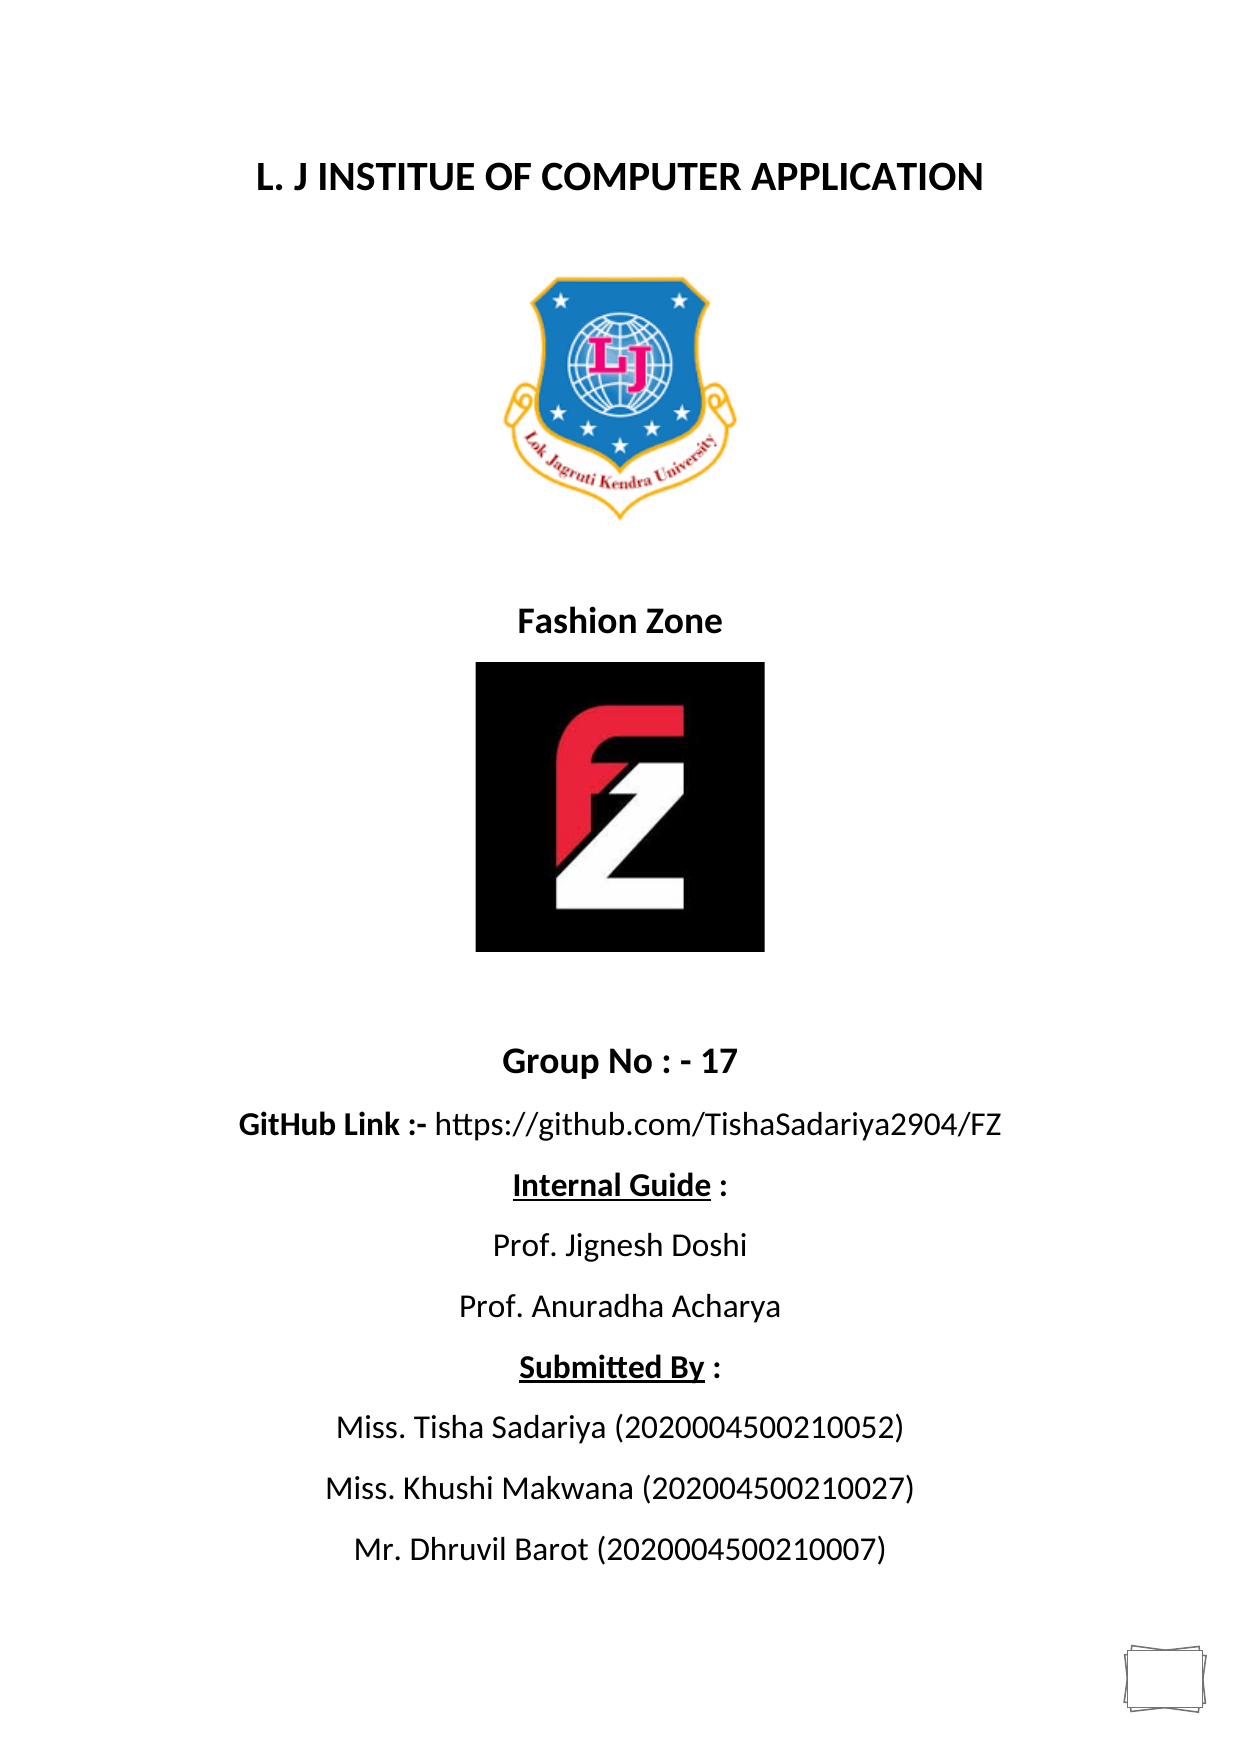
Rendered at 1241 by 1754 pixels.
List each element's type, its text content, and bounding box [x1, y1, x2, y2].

picture [447, 221, 793, 578]
text Prof. Anuradha Acharya [150, 1285, 1090, 1326]
text L. J INSTITUE OF COMPUTER APPLICATION [150, 150, 1090, 201]
text Fashion Zone [150, 597, 1090, 642]
text Miss. Tisha Sadariya (2020004500210052) [150, 1406, 1090, 1447]
text Group No : - 17 [150, 1037, 1090, 1083]
text Miss. Khushi Makwana (202004500210027) [150, 1467, 1090, 1508]
text GitHub Link :- https://github.com/TishaSadariya2904/FZ [150, 1103, 1090, 1144]
text Mr. Dhruvil Barot (2020004500210007) [150, 1527, 1090, 1568]
text Internal Guide : [150, 1164, 1090, 1204]
text Prof. Jignesh Doshi [150, 1224, 1090, 1265]
text Submitted By : [150, 1346, 1090, 1386]
